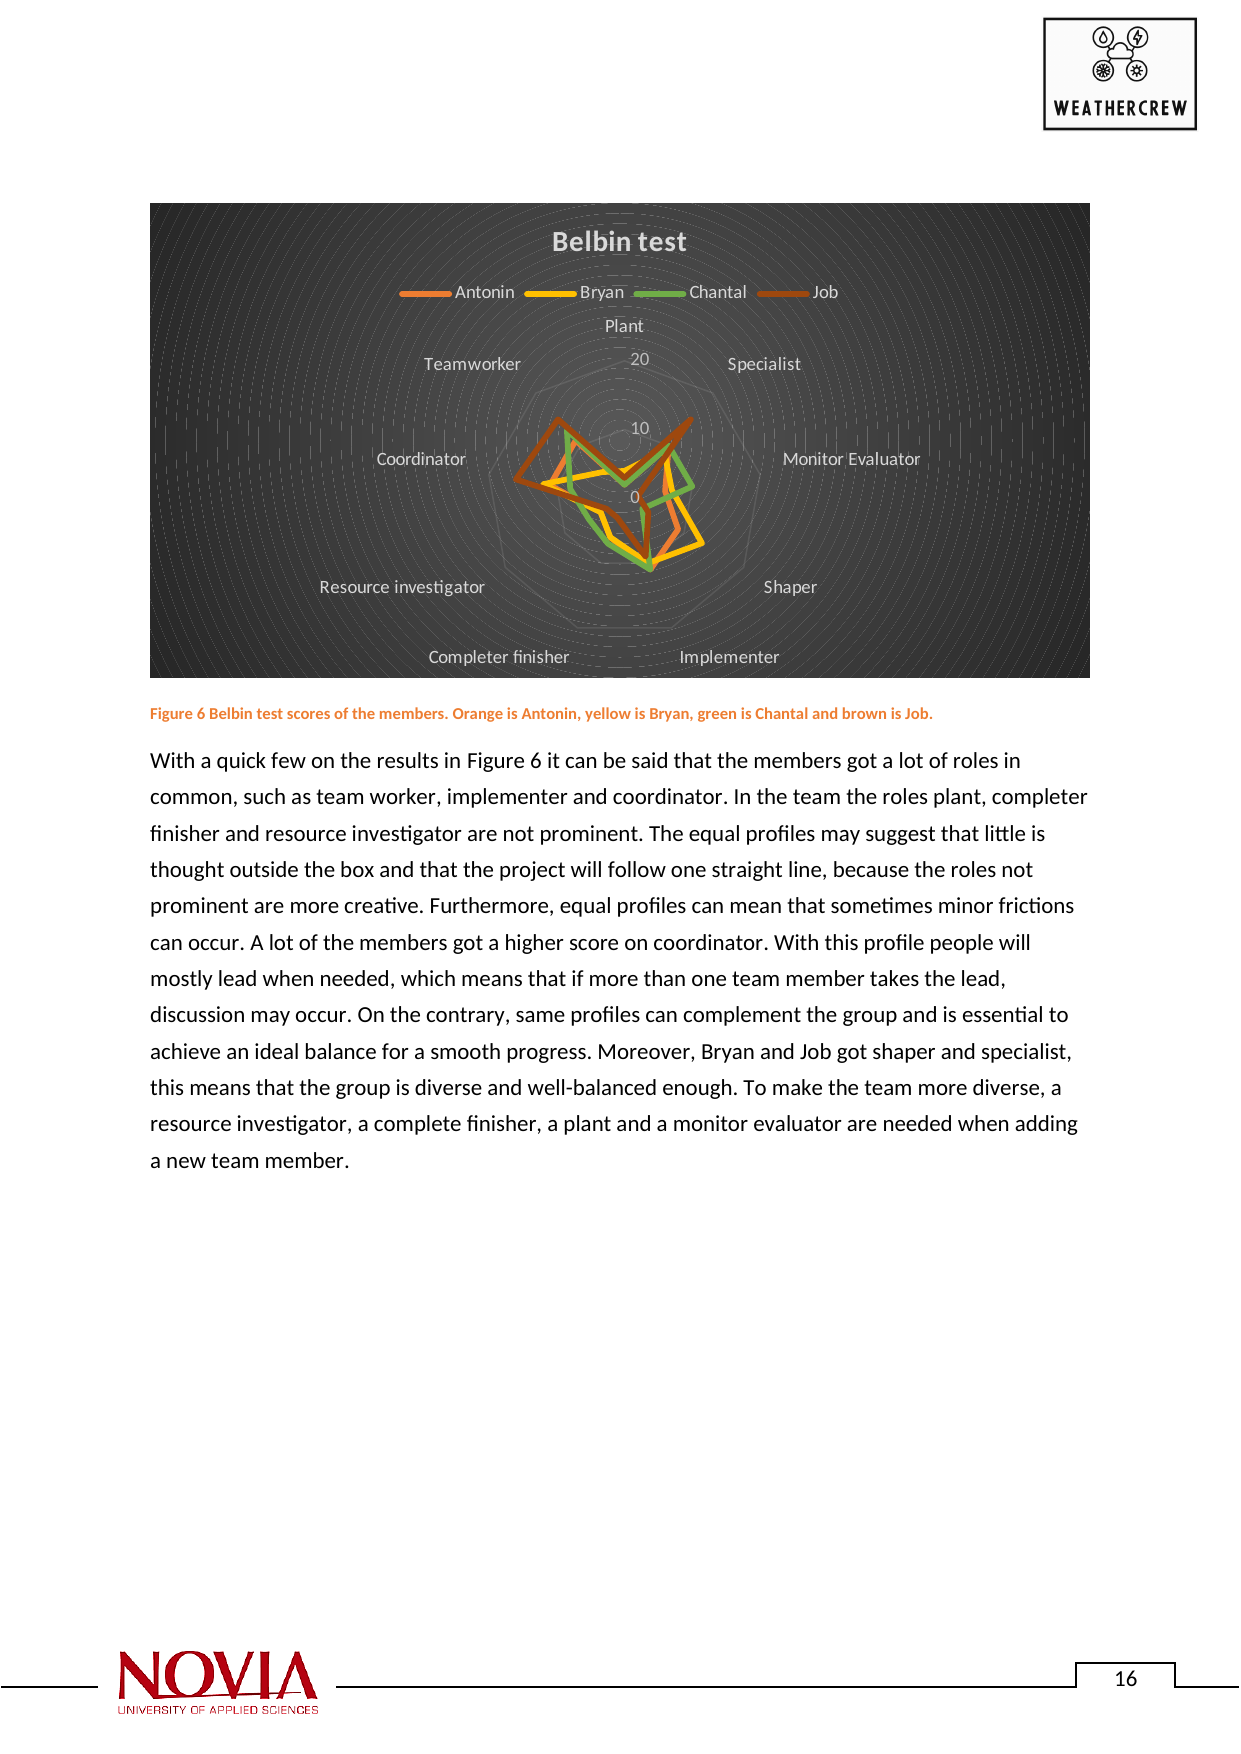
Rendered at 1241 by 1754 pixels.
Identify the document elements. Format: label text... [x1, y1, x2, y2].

picture [98, 1638, 336, 1724]
text Figure 6 Belbin test scores of the members. Orange is Antonin, yellow is Bryan, green is Chantal and brown is Job. [150, 703, 1090, 723]
text With a quick few on the results in Figure 6 it can be said that the members got a lot of roles in common, such as team worker, implementer and coordinator. In the team the roles plant, completer finisher and resource investigator are not prominent. The equal profiles may suggest that little is thought outside the box and that the project will follow one straight line, because the roles not prominent are more creative. Furthermore, equal profiles can mean that sometimes minor frictions can occur. A lot of the members got a higher score on coordinator. With this profile people will mostly lead when needed, which means that if more than one team member takes the lead, discussion may occur. On the contrary, same profiles can complement the group and is essential to achieve an ideal balance for a smooth progress. Moreover, Bryan and Job got shaper and specialist, this means that the group is diverse and well-balanced enough. To make the team more diverse, a resource investigator, a complete finisher, a plant and a monitor evaluator are needed when adding a new team member. [150, 746, 1090, 1174]
picture [1041, 16, 1199, 132]
